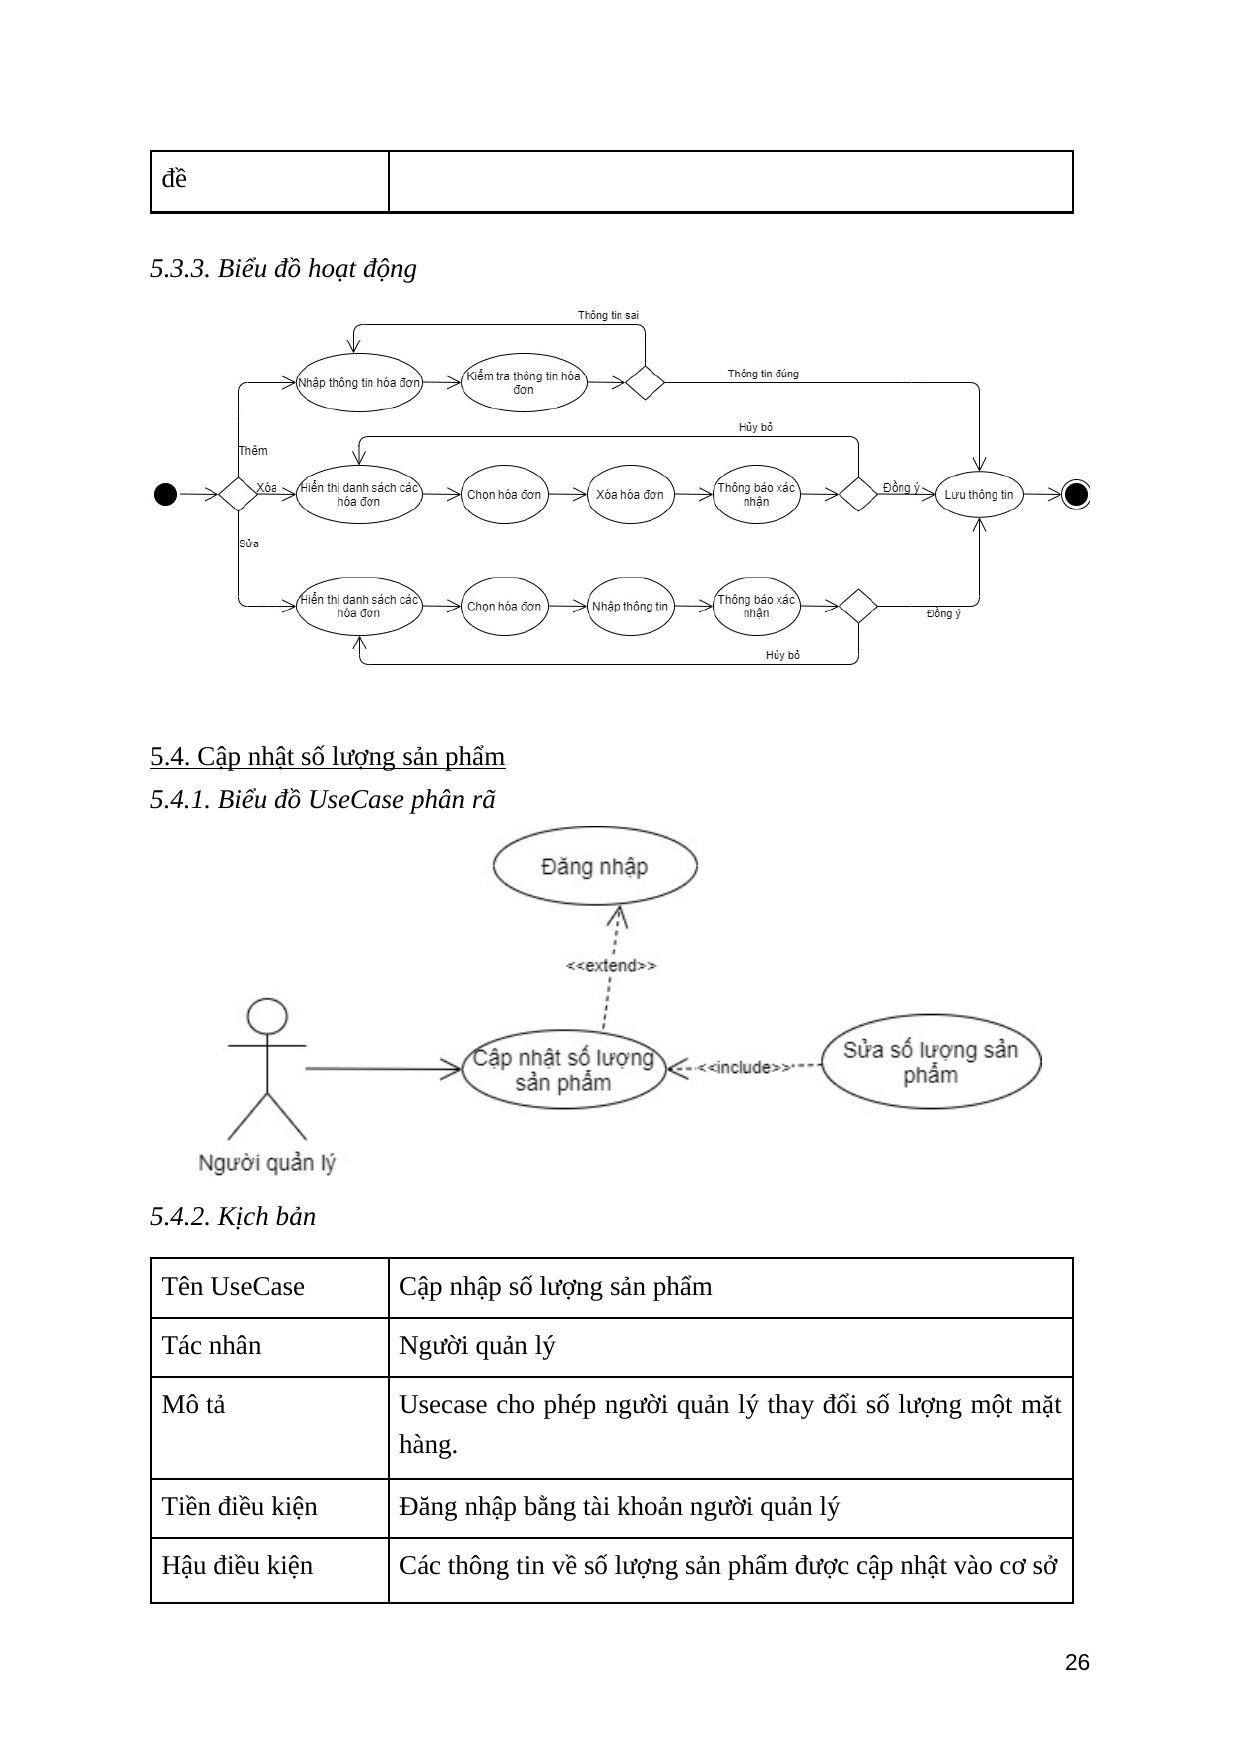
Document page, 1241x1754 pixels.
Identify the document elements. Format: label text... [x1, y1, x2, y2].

table_cell Tác nhân [152, 1319, 388, 1376]
table_cell Hậu điều kiện [152, 1539, 388, 1602]
table_cell Người quản lý [390, 1319, 1072, 1376]
table_cell Usecase cho phép người quản lý thay đổi số lượng một mặt hàng. [390, 1378, 1072, 1478]
table_cell Mô tả [152, 1378, 388, 1478]
table_cell Đăng nhập bằng tài khoản người quản lý [390, 1480, 1072, 1537]
text 5.4. Cập nhật số lượng sản phẩm [150, 740, 1090, 772]
table_cell [390, 152, 1072, 211]
picture [198, 826, 1042, 1177]
text 5.4.2. Kịch bản [150, 1201, 1090, 1232]
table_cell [152, 152, 388, 211]
picture [150, 308, 1091, 678]
text 5.3.3. Biểu đồ hoạt động [150, 252, 1090, 283]
text 5.4.1. Biểu đồ UseCase phân rã [150, 783, 1090, 814]
table_header Cập nhập số lượng sản phẩm [390, 1259, 1072, 1317]
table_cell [390, 1539, 1072, 1602]
table_cell Tiền điều kiện [152, 1480, 388, 1537]
table_header Tên UseCase [152, 1259, 388, 1317]
